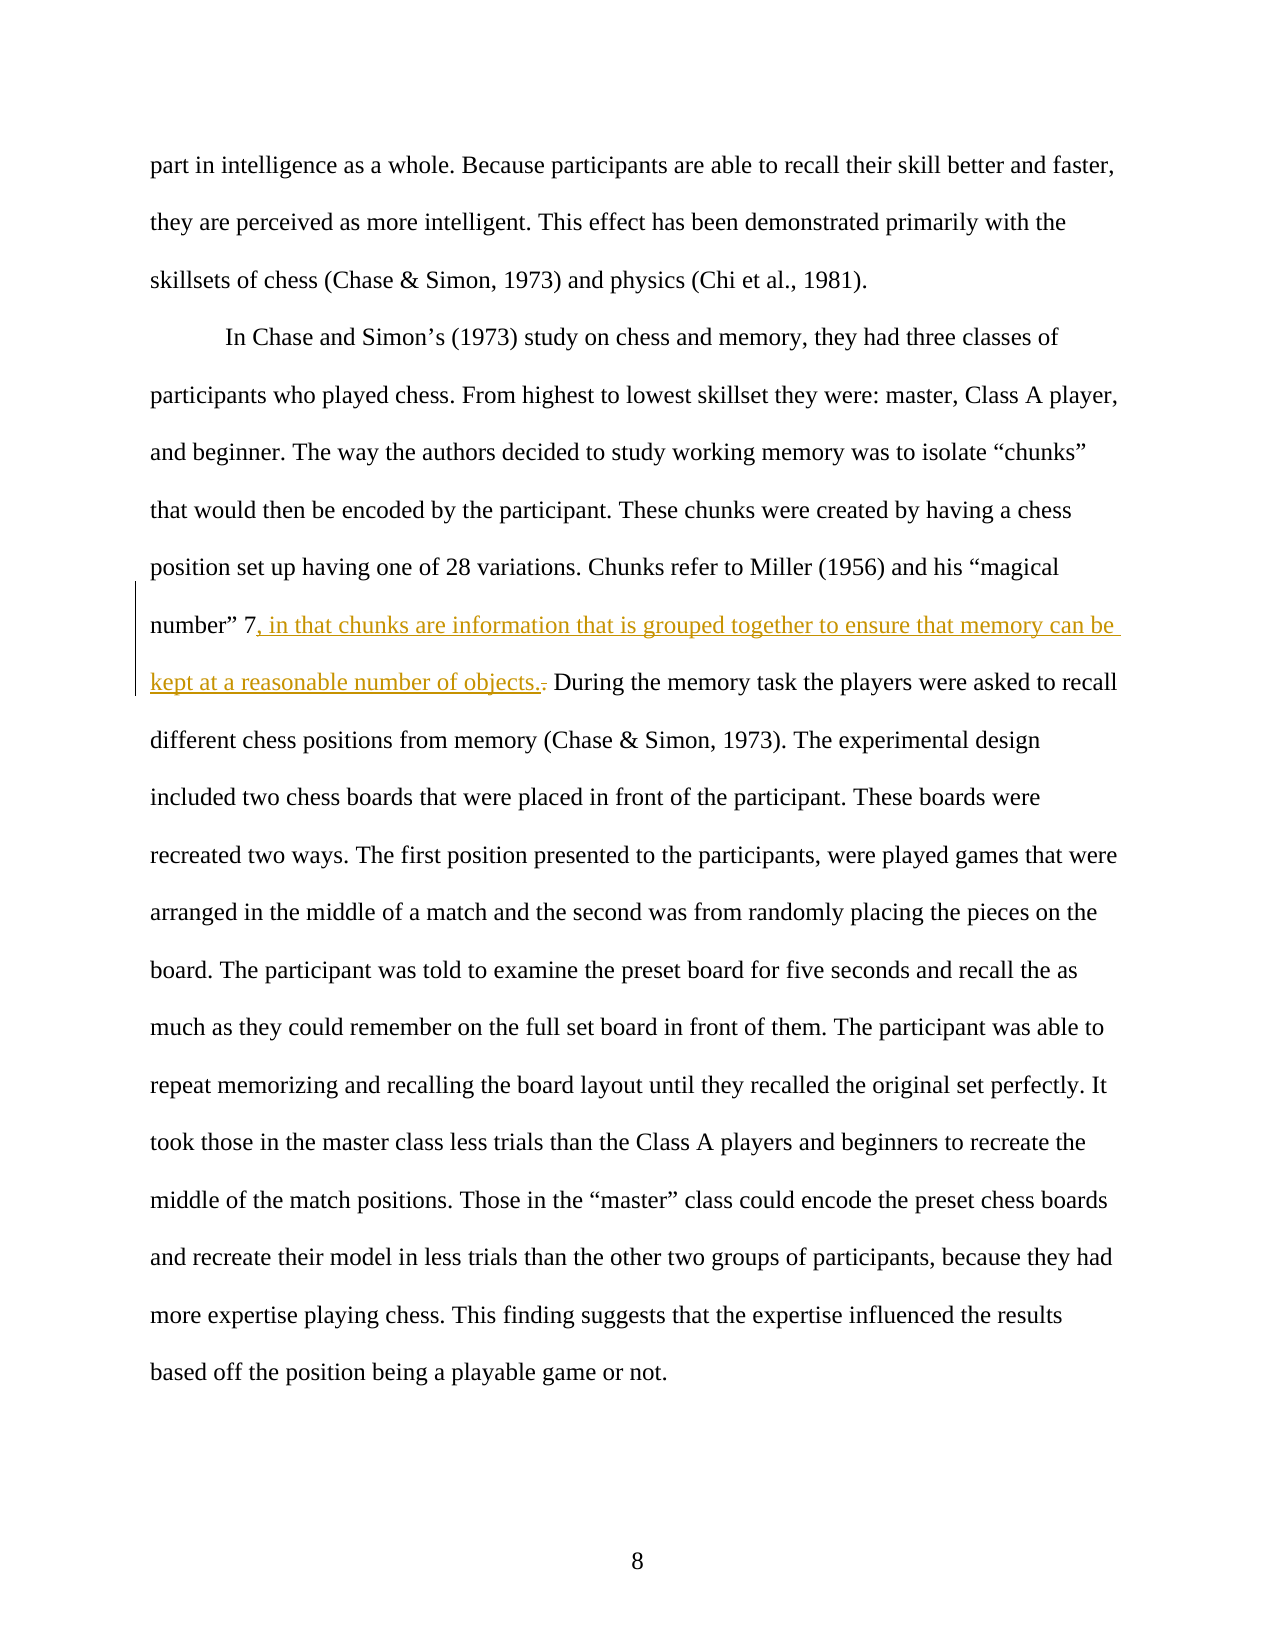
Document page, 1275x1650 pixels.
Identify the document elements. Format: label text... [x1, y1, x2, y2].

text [150, 150, 1125, 294]
text In Chase and Simon’s (1973) study on chess and memory, they had three classes of participants who played chess. From highest to lowest skillset they were: master, Class A player, and beginner. The way the authors decided to study working memory was to isolate “chunks” that would then be encoded by the participant. These chunks were created by having a chess position set up having one of 28 variations. Chunks refer to Miller (1956) and his “magical number” 7 During the memory task the players were asked to recall different chess positions from memory (Chase & Simon, 1973). The experimental design included two chess boards that were placed in front of the participant. These boards were recreated two ways. The first position presented to the participants, were played games that were arranged in the middle of a match and the second was from randomly placing the pieces on the board. The participant was told to examine the preset board for five seconds and recall the as much as they could remember on the full set board in front of them. The participant was able to repeat memorizing and recalling the board layout until they recalled the original set perfectly. It took those in the master class less trials than the Class A players and beginners to recreate the middle of the match positions. Those in the “master” class could encode the preset chess boards and recreate their model in less trials than the other two groups of participants, because they had more expertise playing chess. This finding suggests that the expertise influenced the results based off the position being a playable game or not. [150, 322, 1125, 1386]
